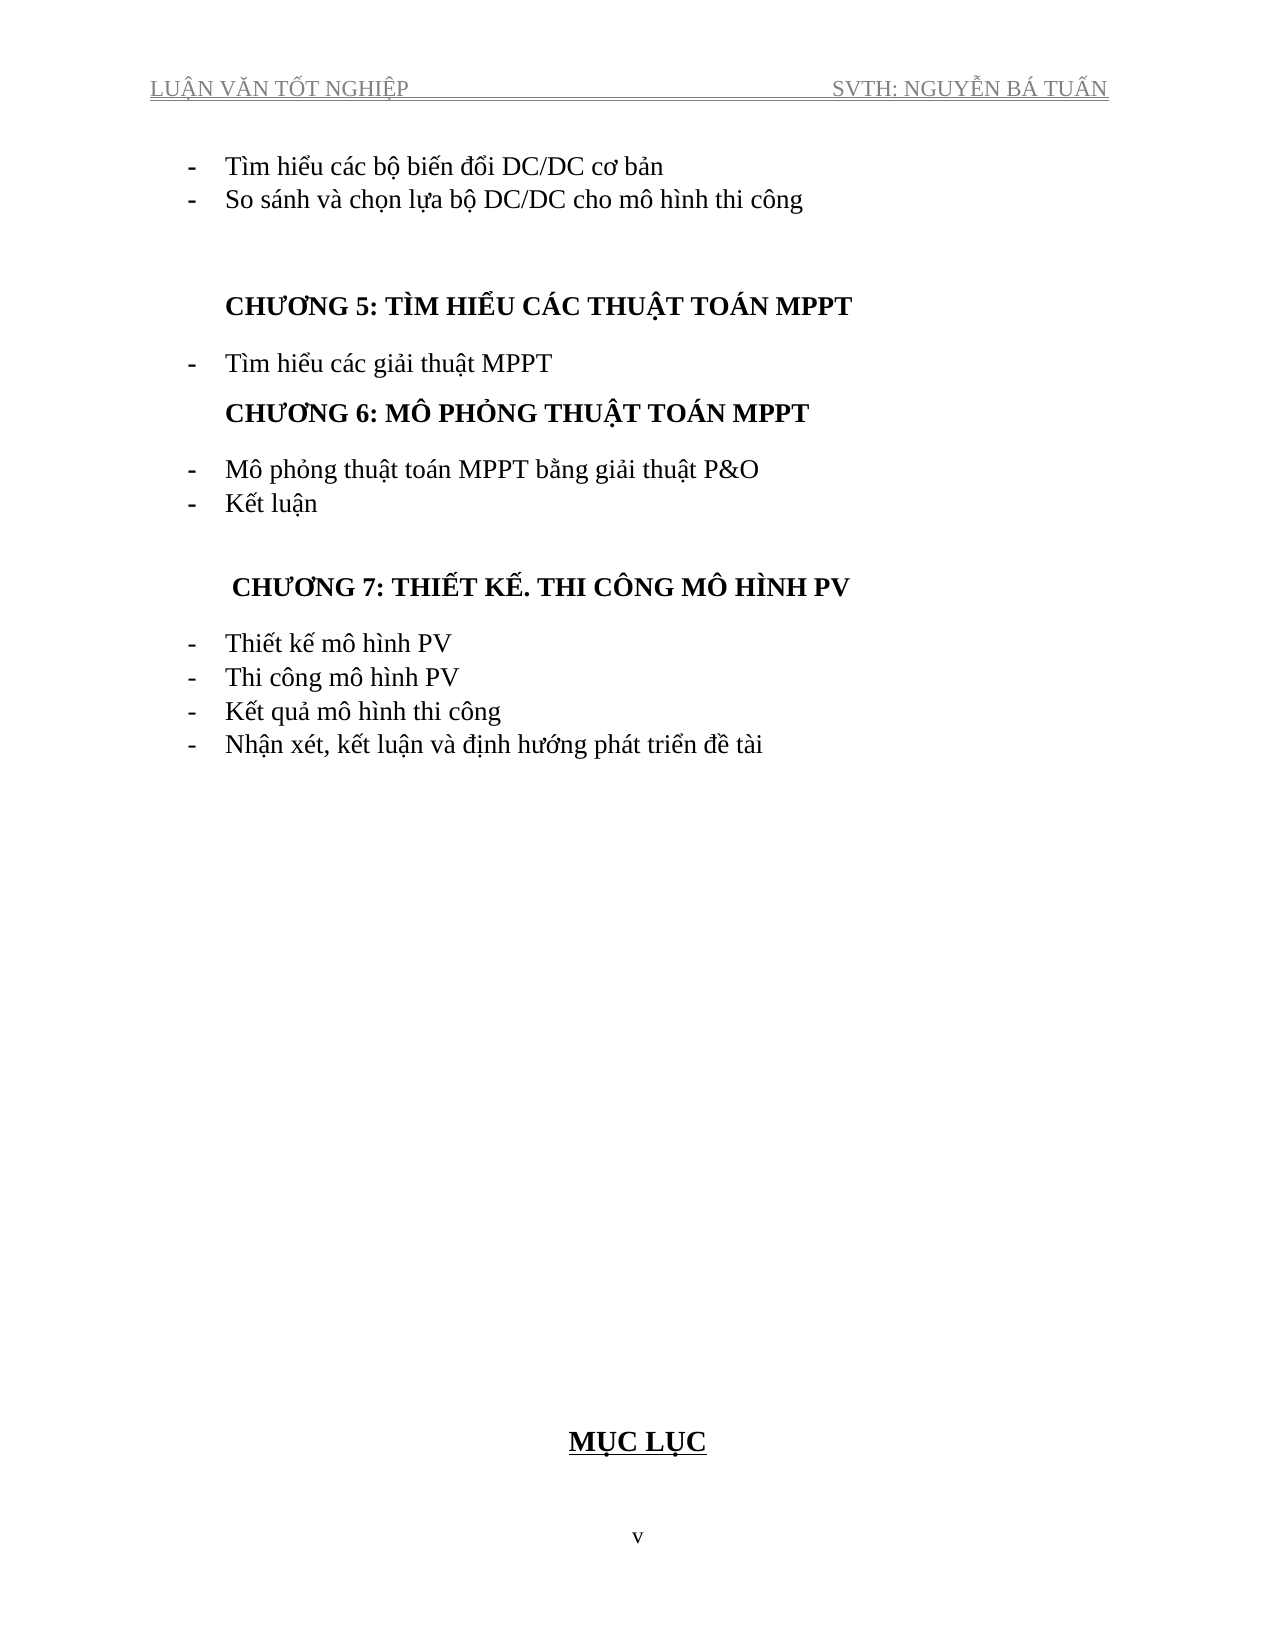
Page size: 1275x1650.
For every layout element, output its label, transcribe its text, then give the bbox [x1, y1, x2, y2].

list Mô phỏng thuật toán MPPT bằng giải thuật P&O [187, 454, 1125, 485]
list Tìm hiểu các bộ biến đổi DC/DC cơ bản [187, 150, 1125, 181]
list Kết quả mô hình thi công [187, 694, 1125, 726]
list Thiết kế mô hình PV [187, 627, 1125, 659]
list Nhận xét, kết luận và định hướng phát triển đề tài [187, 728, 1125, 759]
text CHƯƠNG 5: TÌM HIỂU CÁC THUẬT TOÁN MPPT [225, 290, 1125, 321]
list Thi công mô hình PV [187, 661, 1125, 692]
text MỤC LỤC [150, 1424, 1125, 1458]
list Tìm hiểu các giải thuật MPPT [187, 347, 1125, 378]
list Kết luận [187, 487, 1125, 518]
text CHƯƠNG 7: THIẾT KẾ. THI CÔNG MÔ HÌNH PV [225, 571, 1125, 602]
list So sánh và chọn lựa bộ DC/DC cho mô hình thi công [187, 183, 1125, 215]
text CHƯƠNG 6: MÔ PHỎNG THUẬT TOÁN MPPT [225, 397, 1125, 428]
